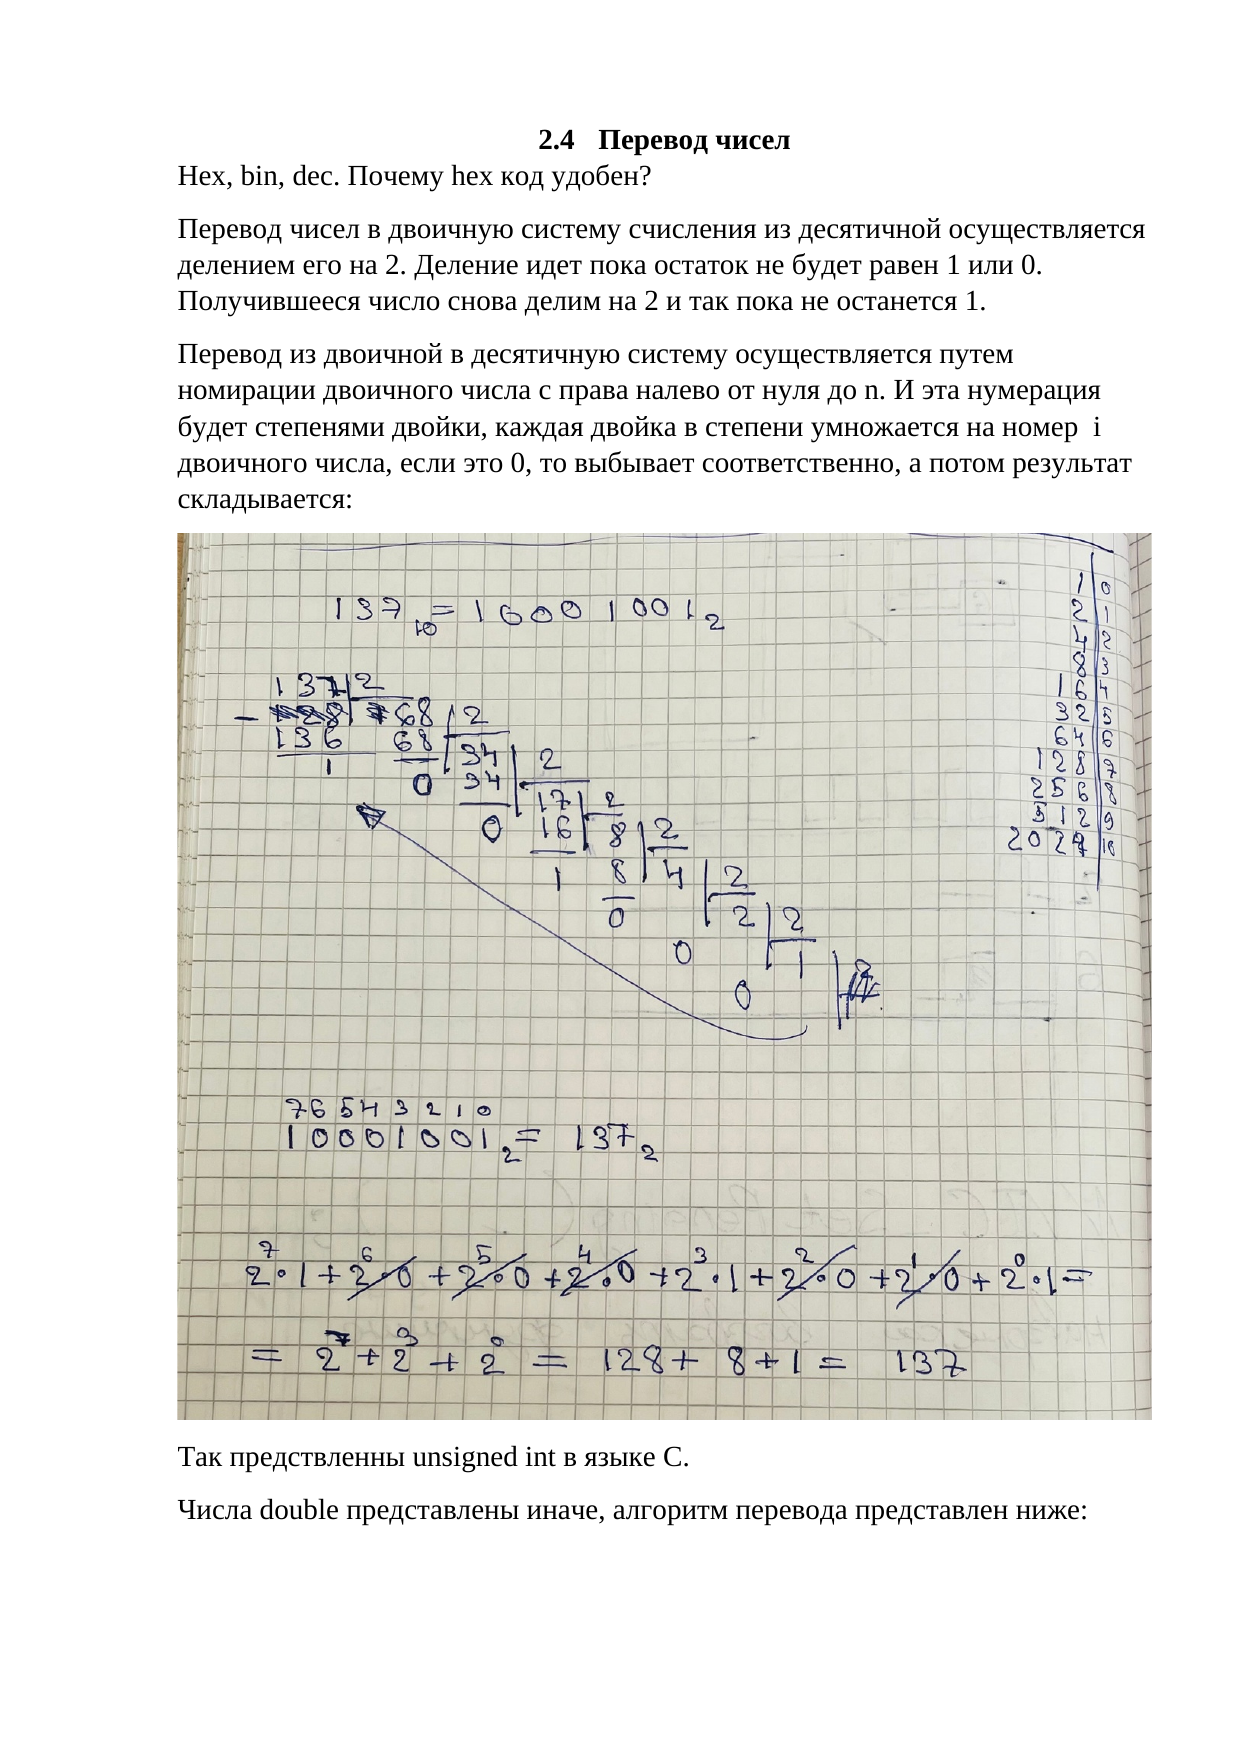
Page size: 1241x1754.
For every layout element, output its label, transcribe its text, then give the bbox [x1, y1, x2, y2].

text Числа double представлены иначе, алгоритм перевода представлен ниже: [177, 1492, 1152, 1526]
text Hex, bin, dec. Почему hex код удобен? [177, 158, 1152, 192]
text Перевод чисел в двоичную систему счисления из десятичной осуществляется делением его на 2. Деление идет пока остаток не будет равен 1 или 0. Получившееся число снова делим на 2 и так пока не останется 1. [177, 211, 1152, 317]
text Так предствленны unsigned int в языке C. [177, 1439, 1152, 1473]
subtitle Перевод чисел [177, 122, 1152, 156]
picture [177, 533, 1152, 1420]
text Перевод из двоичной в десятичную систему осуществляется путем номирации двоичного числа с права налево от нуля до n. И эта нумерация будет степенями двойки, каждая двойка в степени умножается на номер i двоичного числа, если это 0, то выбывает соответственно, а потом результат складывается: [177, 336, 1152, 514]
